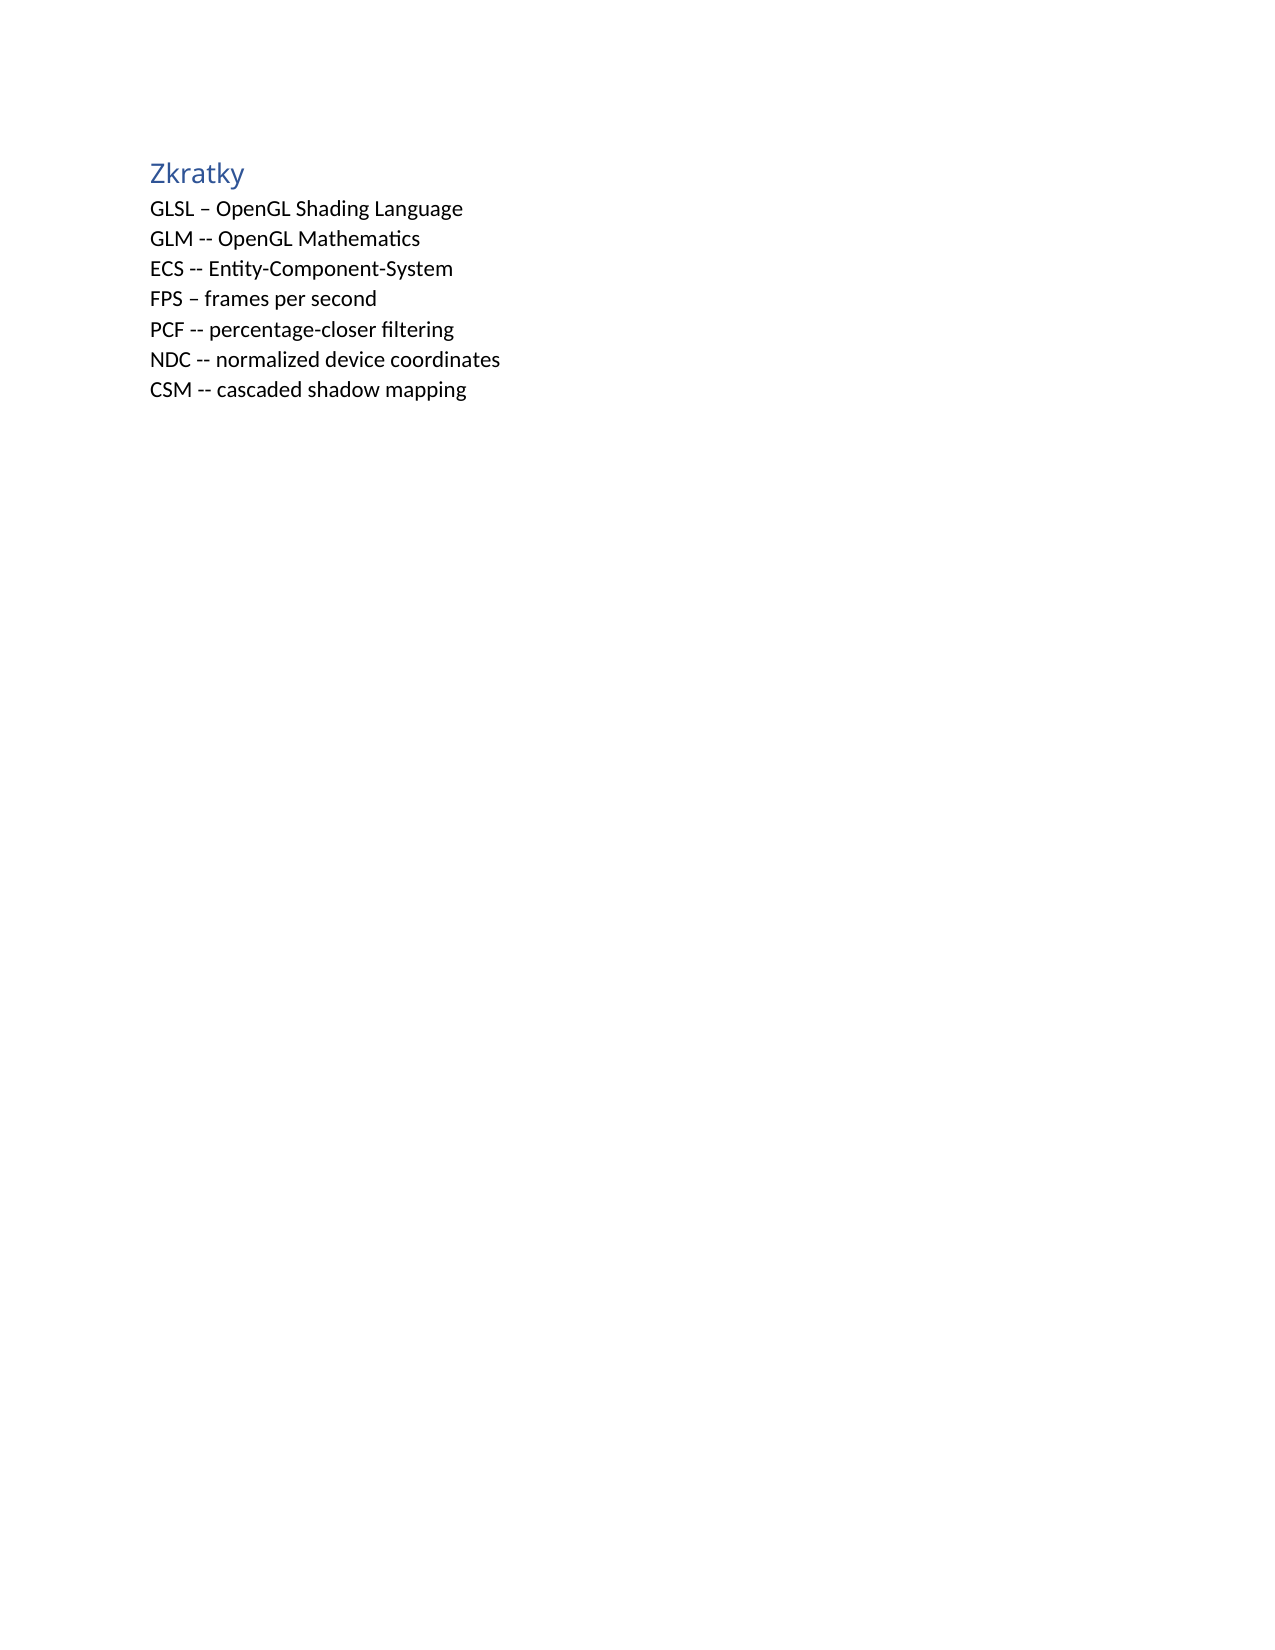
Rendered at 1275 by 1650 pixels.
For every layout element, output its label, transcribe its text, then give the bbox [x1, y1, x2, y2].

subtitle Zkratky [150, 154, 1125, 191]
text GLSL – OpenGL Shading Language GLM -- OpenGL Mathematics ECS -- Entity-Component-System FPS – frames per second PCF -- percentage-closer filtering NDC -- normalized device coordinates CSM -- cascaded shadow mapping [150, 194, 1125, 403]
